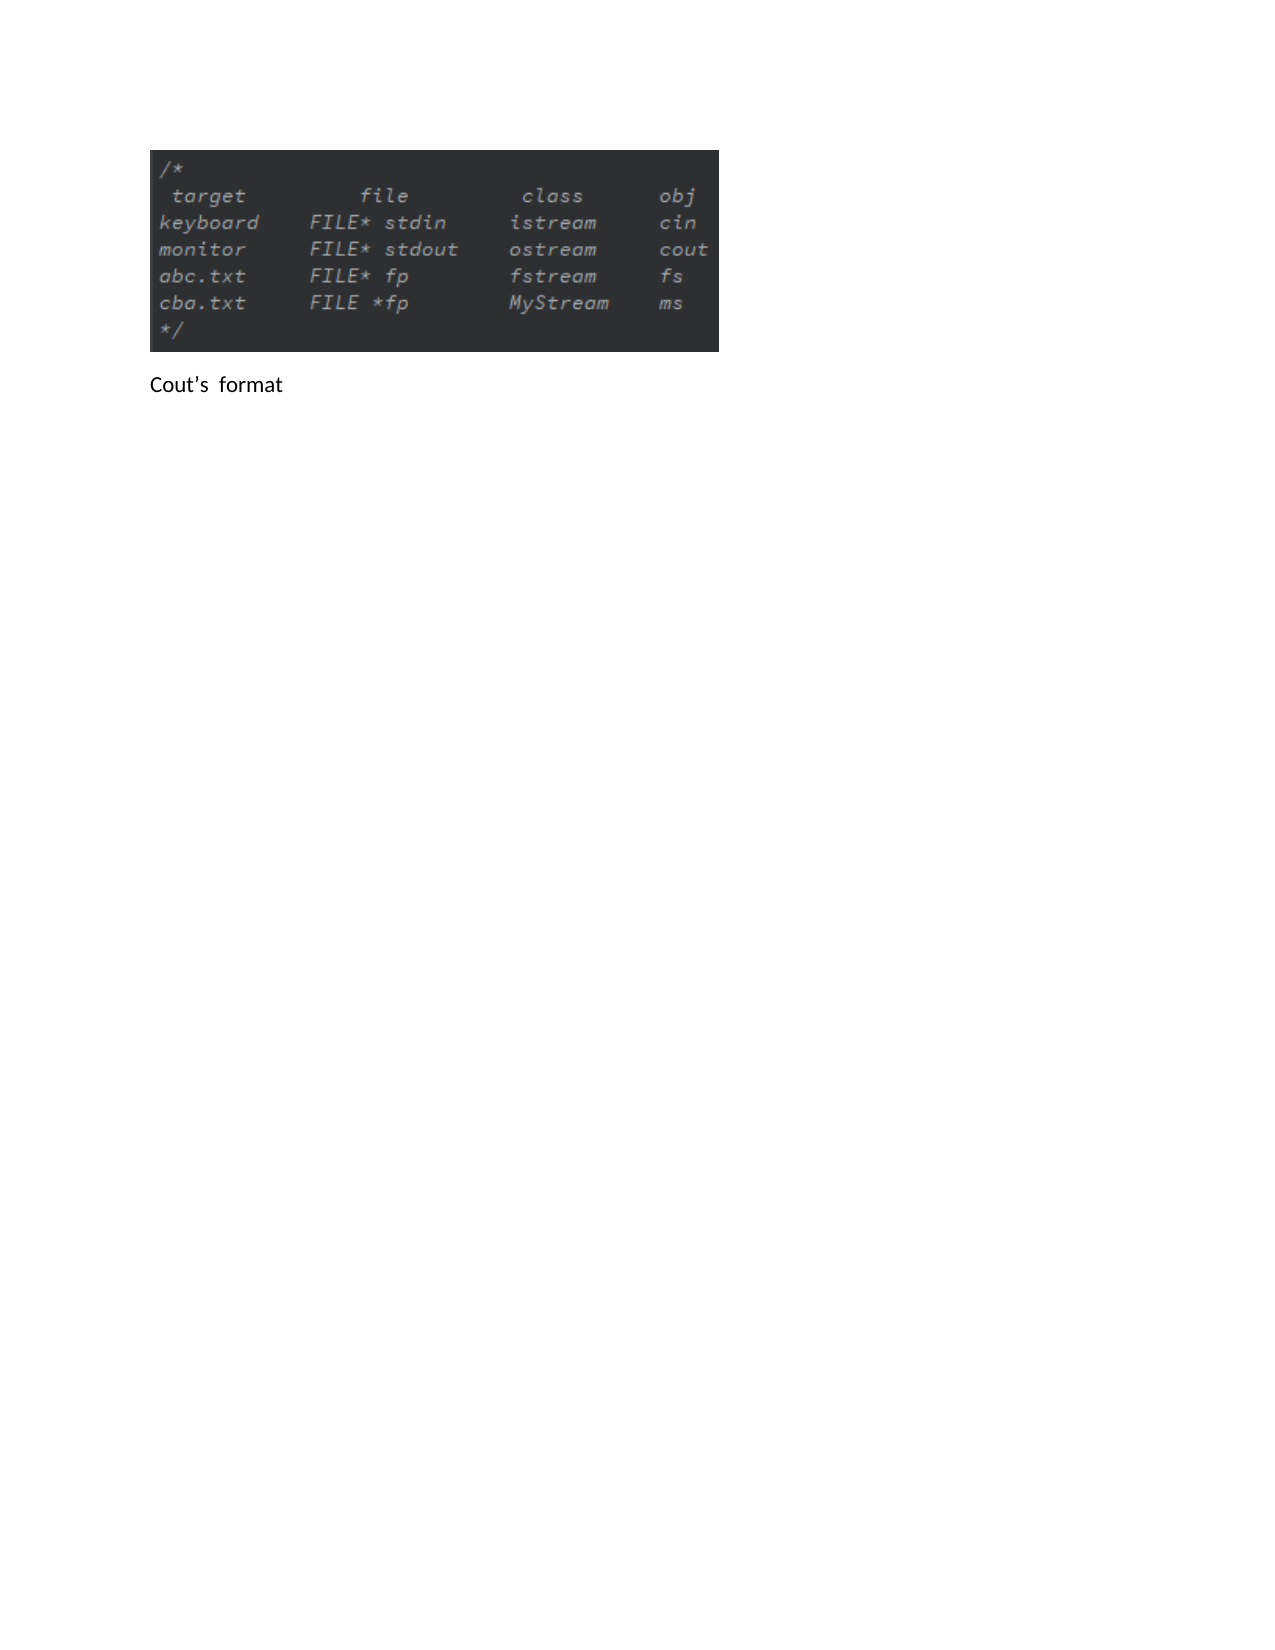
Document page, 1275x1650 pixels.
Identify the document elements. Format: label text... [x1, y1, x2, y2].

picture [150, 150, 719, 352]
text Cout’s format [150, 370, 1125, 398]
